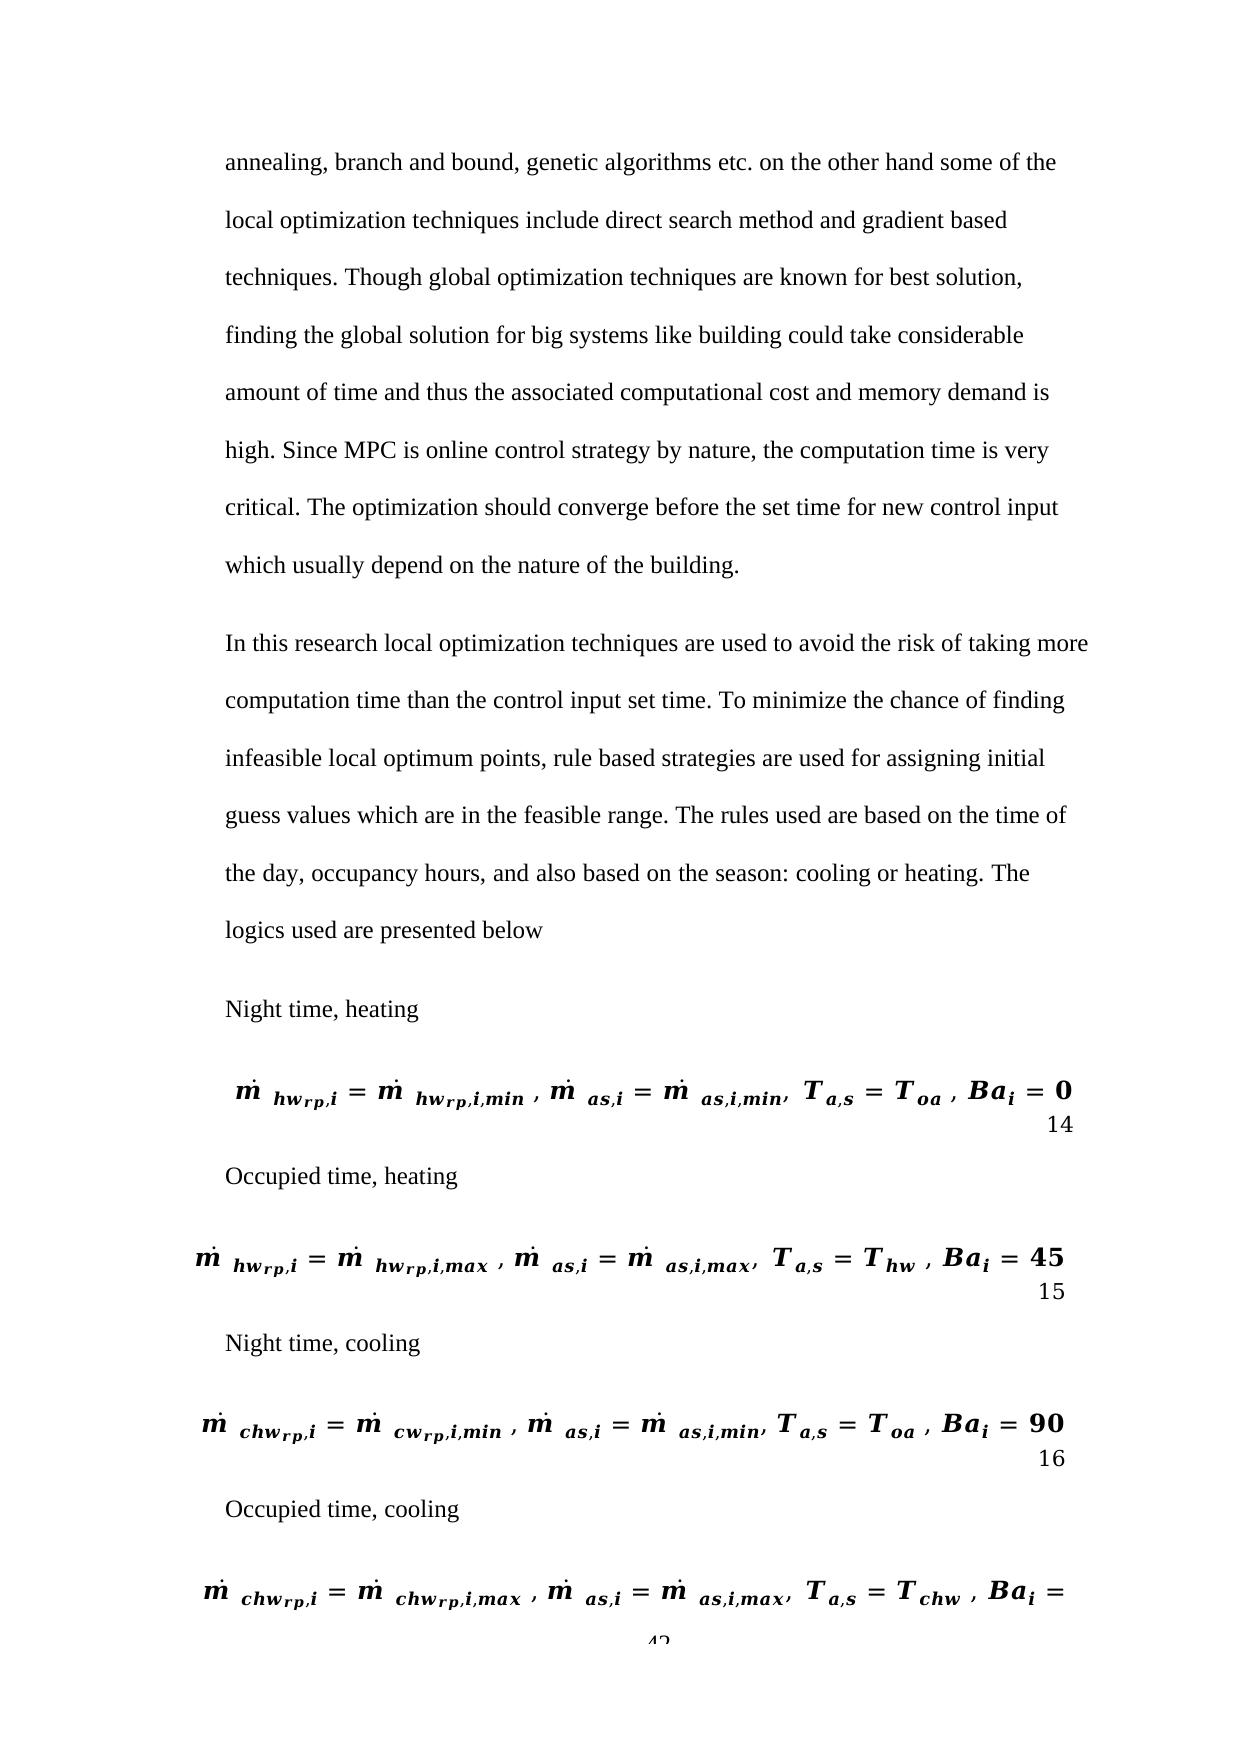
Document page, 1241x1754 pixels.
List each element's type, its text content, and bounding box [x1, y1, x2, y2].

text Night time, heating [225, 994, 1178, 1023]
text Night time, cooling [225, 1328, 1178, 1356]
text 𝒎̇ 𝒉𝒘𝒓𝒑,𝒊 = 𝒎̇ 𝒉𝒘𝒓𝒑,𝒊,𝒎𝒊𝒏 , 𝒎̇ 𝒂𝒔,𝒊 = 𝒎̇ 𝒂𝒔,𝒊,𝒎𝒊𝒏, 𝑻𝒂,𝒔 = 𝑻𝒐𝒂 , 𝑩𝒂𝒊 = 𝟎 14 [175, 1069, 1074, 1148]
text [175, 1569, 1065, 1611]
text annealing, branch and bound, genetic algorithms etc. on the other hand some of the local optimization techniques include direct search method and gradient based techniques. Though global optimization techniques are known for best solution, finding the global solution for big systems like building could take considerable amount of time and thus the associated computational cost and memory demand is high. Since MPC is online control strategy by nature, the computation time is very critical. The optimization should converge before the set time for new control input which usually depend on the nature of the building. [225, 147, 1061, 578]
text In this research local optimization techniques are used to avoid the risk of taking more computation time than the control input set time. To minimize the chance of finding infeasible local optimum points, rule based strategies are used for assigning initial guess values which are in the feasible range. The rules used are based on the time of the day, occupancy hours, and also based on the season: cooling or heating. The logics used are presented below [225, 628, 1089, 944]
text Occupied time, cooling [225, 1494, 1178, 1523]
text 𝒎̇ 𝒄𝒉𝒘𝒓𝒑,𝒊 = 𝒎̇ 𝒄𝒘𝒓𝒑,𝒊,𝒎𝒊𝒏 , 𝒎̇ 𝒂𝒔,𝒊 = 𝒎̇ 𝒂𝒔,𝒊,𝒎𝒊𝒏, 𝑻𝒂,𝒔 = 𝑻𝒐𝒂 , 𝑩𝒂𝒊 = 𝟗𝟎 16 [175, 1403, 1065, 1481]
text 𝒎̇ 𝒉𝒘𝒓𝒑,𝒊 = 𝒎̇ 𝒉𝒘𝒓𝒑,𝒊,𝒎𝒂𝒙 , 𝒎̇ 𝒂𝒔,𝒊 = 𝒎̇ 𝒂𝒔,𝒊,𝒎𝒂𝒙, 𝑻𝒂,𝒔 = 𝑻𝒉𝒘 , 𝑩𝒂𝒊 = 𝟒𝟓 15 [175, 1236, 1065, 1314]
text Occupied time, heating [225, 1161, 1178, 1190]
